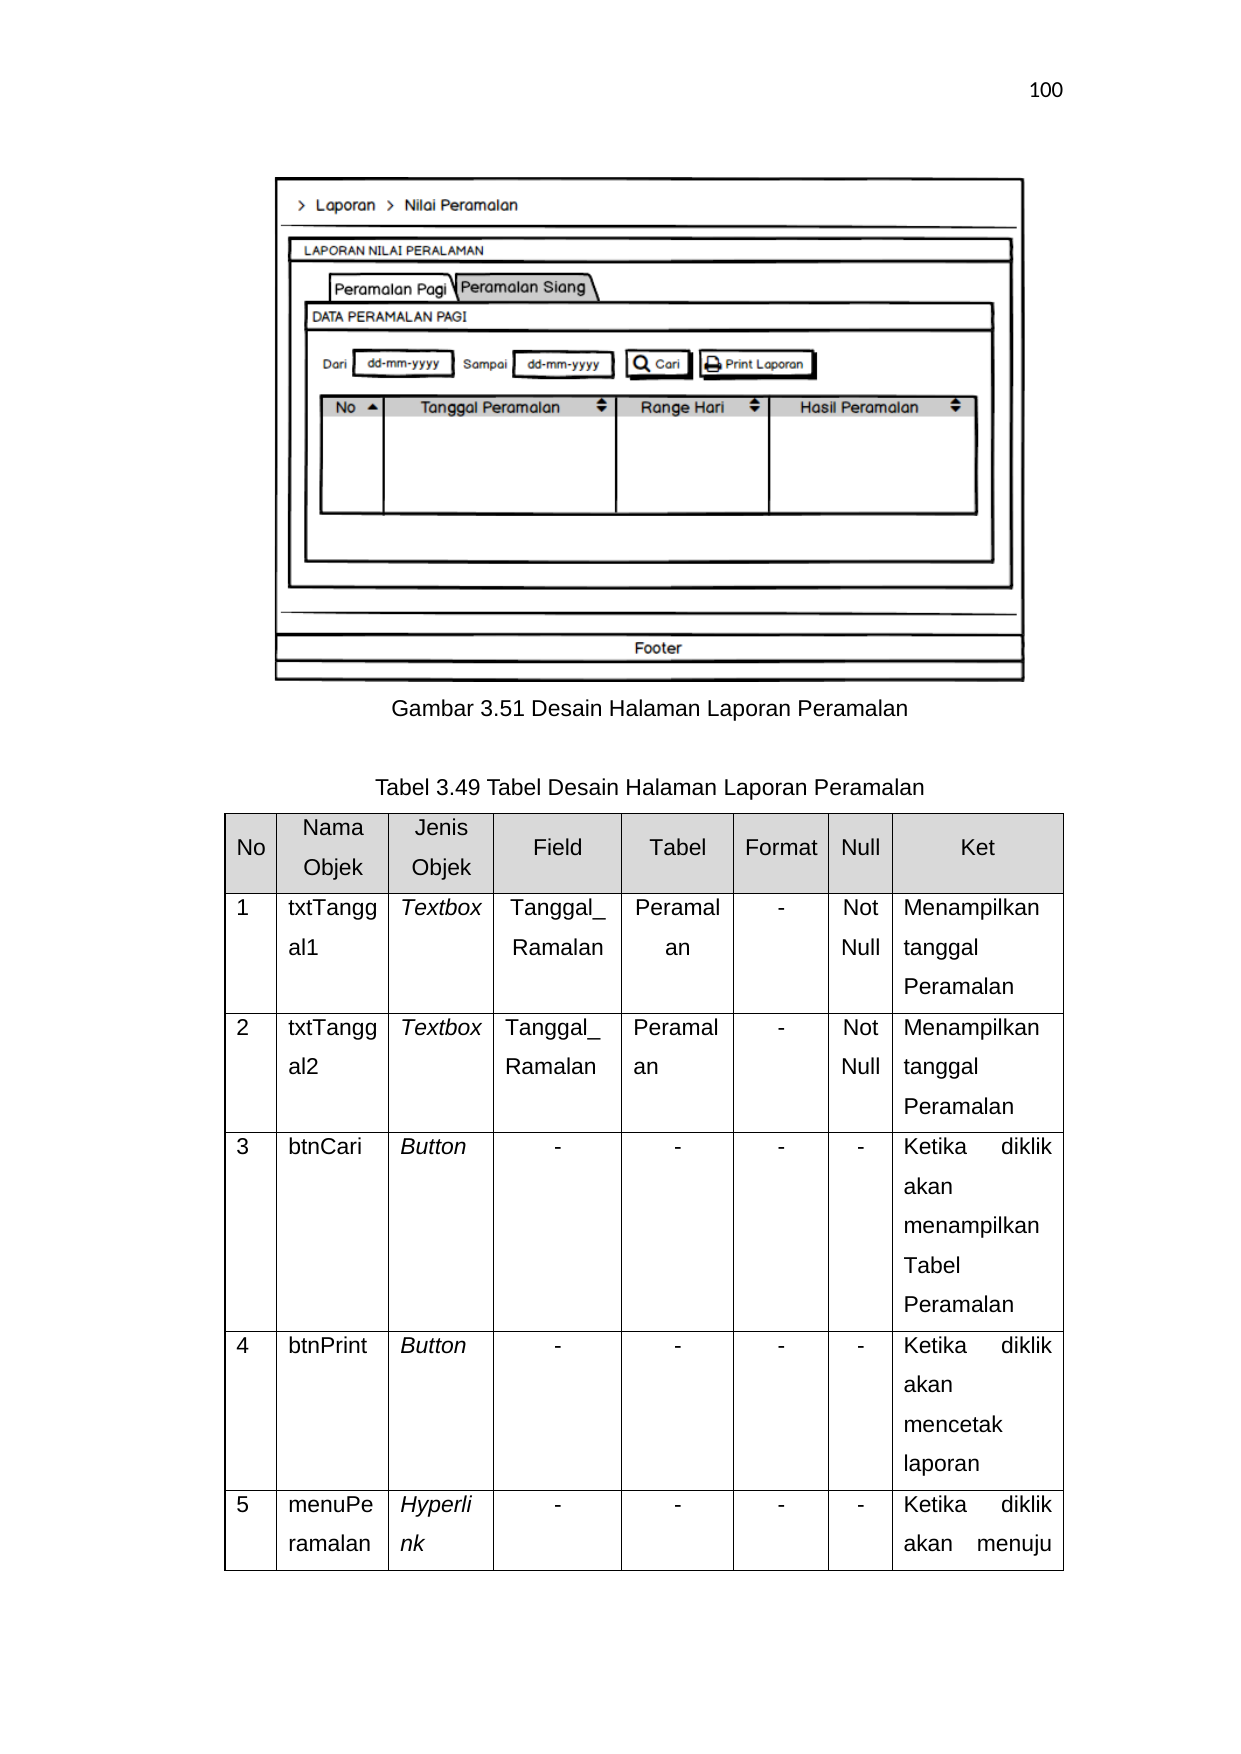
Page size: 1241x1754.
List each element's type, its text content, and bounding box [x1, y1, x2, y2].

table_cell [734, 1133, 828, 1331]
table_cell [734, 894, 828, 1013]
text Gambar 3.51 Desain Halaman Laporan Peramalan [236, 695, 1063, 721]
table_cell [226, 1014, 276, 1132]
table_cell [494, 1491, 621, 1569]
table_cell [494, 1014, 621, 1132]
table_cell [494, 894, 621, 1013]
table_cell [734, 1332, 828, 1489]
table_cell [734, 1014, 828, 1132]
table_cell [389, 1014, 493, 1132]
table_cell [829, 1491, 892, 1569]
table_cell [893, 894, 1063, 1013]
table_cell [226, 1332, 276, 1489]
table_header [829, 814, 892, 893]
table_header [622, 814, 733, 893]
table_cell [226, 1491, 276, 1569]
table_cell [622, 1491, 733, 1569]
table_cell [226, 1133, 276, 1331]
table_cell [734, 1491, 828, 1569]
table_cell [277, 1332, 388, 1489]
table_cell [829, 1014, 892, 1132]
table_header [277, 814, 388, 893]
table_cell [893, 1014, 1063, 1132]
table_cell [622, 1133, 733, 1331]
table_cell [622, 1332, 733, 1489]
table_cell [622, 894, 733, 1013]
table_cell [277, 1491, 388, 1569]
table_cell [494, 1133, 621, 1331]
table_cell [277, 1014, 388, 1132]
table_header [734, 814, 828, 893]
picture [274, 177, 1025, 682]
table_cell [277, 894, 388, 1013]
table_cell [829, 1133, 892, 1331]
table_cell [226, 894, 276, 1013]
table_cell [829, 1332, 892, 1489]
text Tabel 3.49 Tabel Desain Halaman Laporan Peramalan [236, 774, 1063, 800]
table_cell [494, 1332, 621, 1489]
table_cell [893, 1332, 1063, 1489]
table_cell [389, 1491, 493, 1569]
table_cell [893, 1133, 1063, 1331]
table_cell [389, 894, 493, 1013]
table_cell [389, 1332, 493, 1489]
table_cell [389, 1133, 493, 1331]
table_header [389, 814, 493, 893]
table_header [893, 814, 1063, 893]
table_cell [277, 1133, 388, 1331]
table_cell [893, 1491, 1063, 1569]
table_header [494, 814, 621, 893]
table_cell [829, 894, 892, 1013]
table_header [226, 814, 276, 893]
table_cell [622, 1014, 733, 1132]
